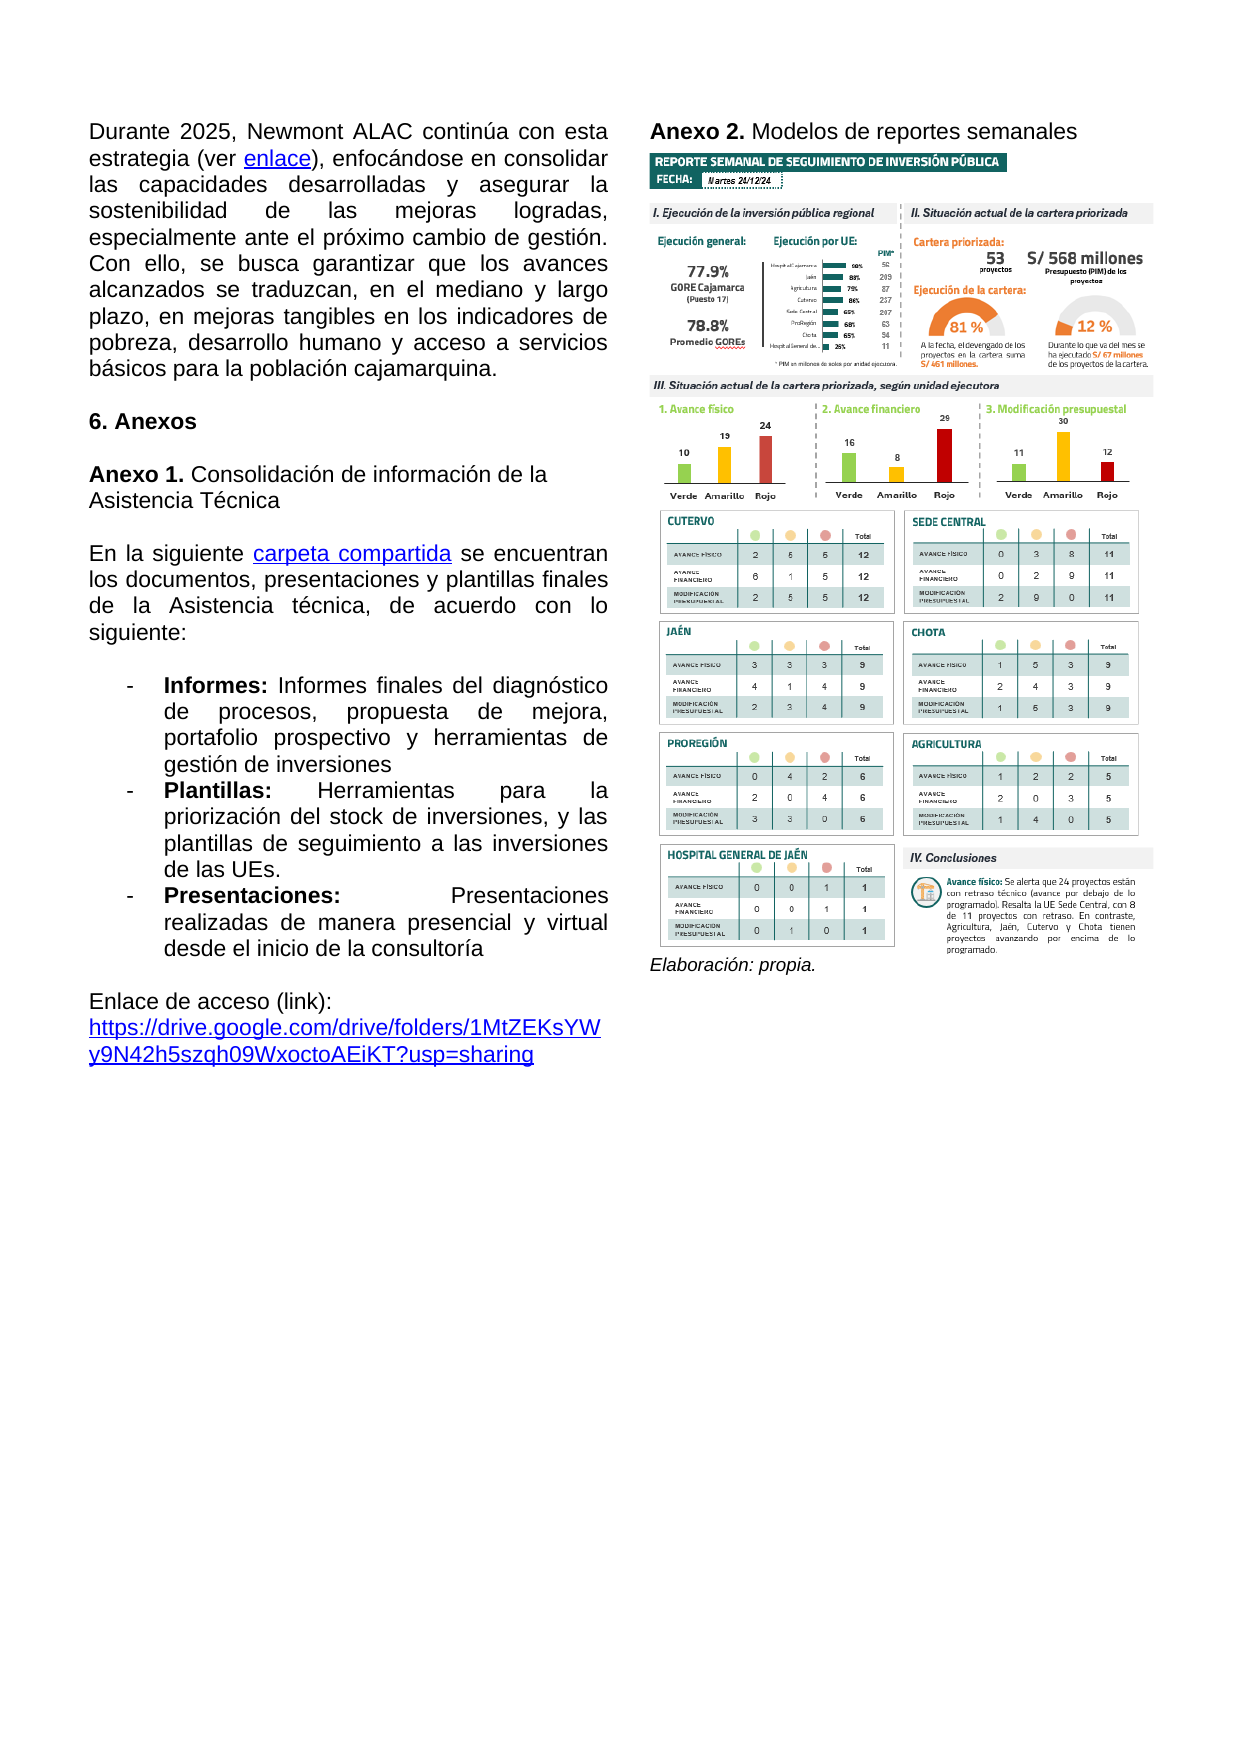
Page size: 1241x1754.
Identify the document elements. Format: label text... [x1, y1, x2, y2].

text 6. Anexos [89, 408, 608, 434]
text Durante 2025, Newmont ALAC continúa con esta estrategia (ver enlace), enfocándose en consolidar las capacidades desarrolladas y asegurar la sostenibilidad de las mejoras logradas, especialmente ante el próximo cambio de gestión. Con ello, se busca garantizar que los avances alcanzados se traduzcan, en el mediano y largo plazo, en mejoras tangibles en los indicadores de pobreza, desarrollo humano y acceso a servicios básicos para la población cajamarquina. [89, 118, 608, 382]
list Informes: Informes finales del diagnóstico de procesos, propuesta de mejora, portafolio prospectivo y herramientas de gestión de inversiones [126, 672, 608, 777]
text Enlace de acceso (link): https://drive.google.com/drive/folders/1MtZEKsYWy9N42h5szqh09WxoctoAEiKT?usp=sharing [89, 988, 608, 1067]
list Presentaciones: Presentaciones realizadas de manera presencial y virtual desde el inicio de la consultoría [126, 882, 608, 961]
text Elaboración: propia. [649, 954, 1169, 976]
picture [649, 144, 1154, 954]
list Plantillas: Herramientas para la priorización del stock de inversiones, y las plantillas de seguimiento a las inversiones de las UEs. [126, 777, 608, 882]
text En la siguiente carpeta compartida se encuentran los documentos, presentaciones y plantillas finales de la Asistencia técnica, de acuerdo con lo siguiente: [89, 540, 608, 645]
text Anexo 1. Consolidación de información de la Asistencia Técnica [89, 461, 608, 513]
